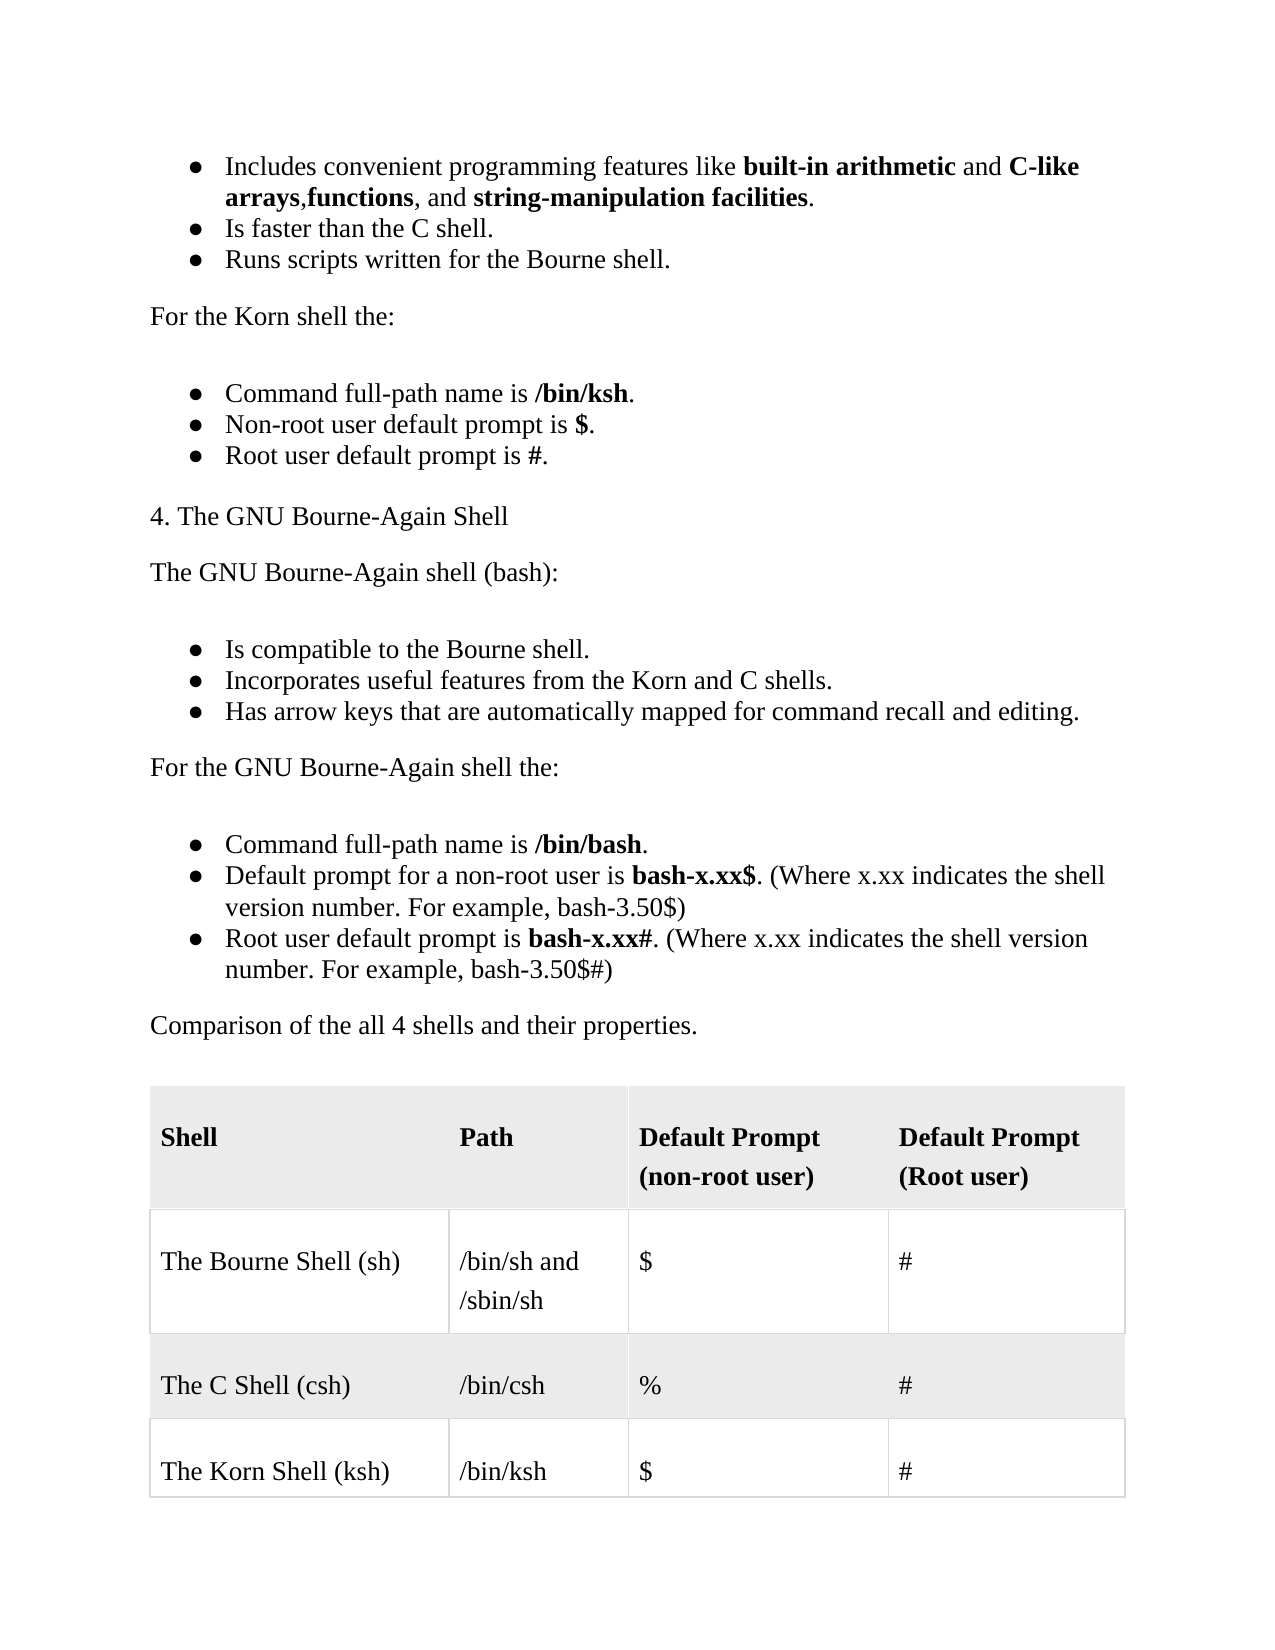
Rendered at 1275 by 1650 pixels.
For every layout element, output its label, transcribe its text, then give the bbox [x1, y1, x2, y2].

list Default prompt for a non-root user is bash-x.xx$. (Where x.xx indicates the shell version number. For example, bash-3.50$) [187, 859, 1125, 922]
list Root user default prompt is bash-x.xx#. (Where x.xx indicates the shell version number. For example, bash-3.50$#) [187, 922, 1125, 984]
table_cell /bin/csh [449, 1334, 628, 1418]
list Non-root user default prompt is $. [187, 408, 1125, 439]
list Is compatible to the Bourne shell. [187, 633, 1125, 664]
table_cell $ [629, 1210, 888, 1332]
table_cell /bin/ksh [450, 1419, 628, 1496]
table_cell $ [629, 1419, 888, 1496]
table_cell # [888, 1334, 1125, 1418]
table_cell The C Shell (csh) [150, 1334, 449, 1418]
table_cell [151, 1419, 448, 1496]
list Incorporates useful features from the Korn and C shells. [187, 664, 1125, 695]
table_header Shell [150, 1086, 449, 1208]
list Command full-path name is /bin/ksh. [187, 377, 1125, 408]
text ​4. The GNU Bourne-Again Shell [150, 499, 1125, 531]
text The GNU Bourne-Again shell (bash): [150, 556, 1125, 587]
table_header Path [449, 1086, 628, 1208]
table_cell % [629, 1334, 888, 1418]
table_header Default Prompt (Root user) [888, 1086, 1125, 1208]
table_cell # [889, 1419, 1124, 1496]
list Has arrow keys that are automatically mapped for command recall and editing. [187, 695, 1125, 726]
text Comparison of the all 4 shells and their properties. [150, 1009, 1125, 1040]
table_header Default Prompt (non-root user) [629, 1086, 888, 1208]
text For the Korn shell the: [150, 300, 1125, 331]
list Command full-path name is /bin/bash. [187, 828, 1125, 859]
list Root user default prompt is #. [187, 439, 1125, 470]
table_cell /bin/sh and /sbin/sh [450, 1210, 628, 1332]
list Is faster than the C shell. [187, 212, 1125, 243]
table_cell The Bourne Shell (sh) [151, 1210, 448, 1332]
list Includes convenient programming features like built-in arithmetic and C-like arrays,functions, and string-manipulation facilities. [187, 150, 1125, 212]
table_cell # [889, 1210, 1124, 1332]
list Runs scripts written for the Bourne shell. [187, 243, 1125, 275]
text For the GNU Bourne-Again shell the: [150, 751, 1125, 782]
